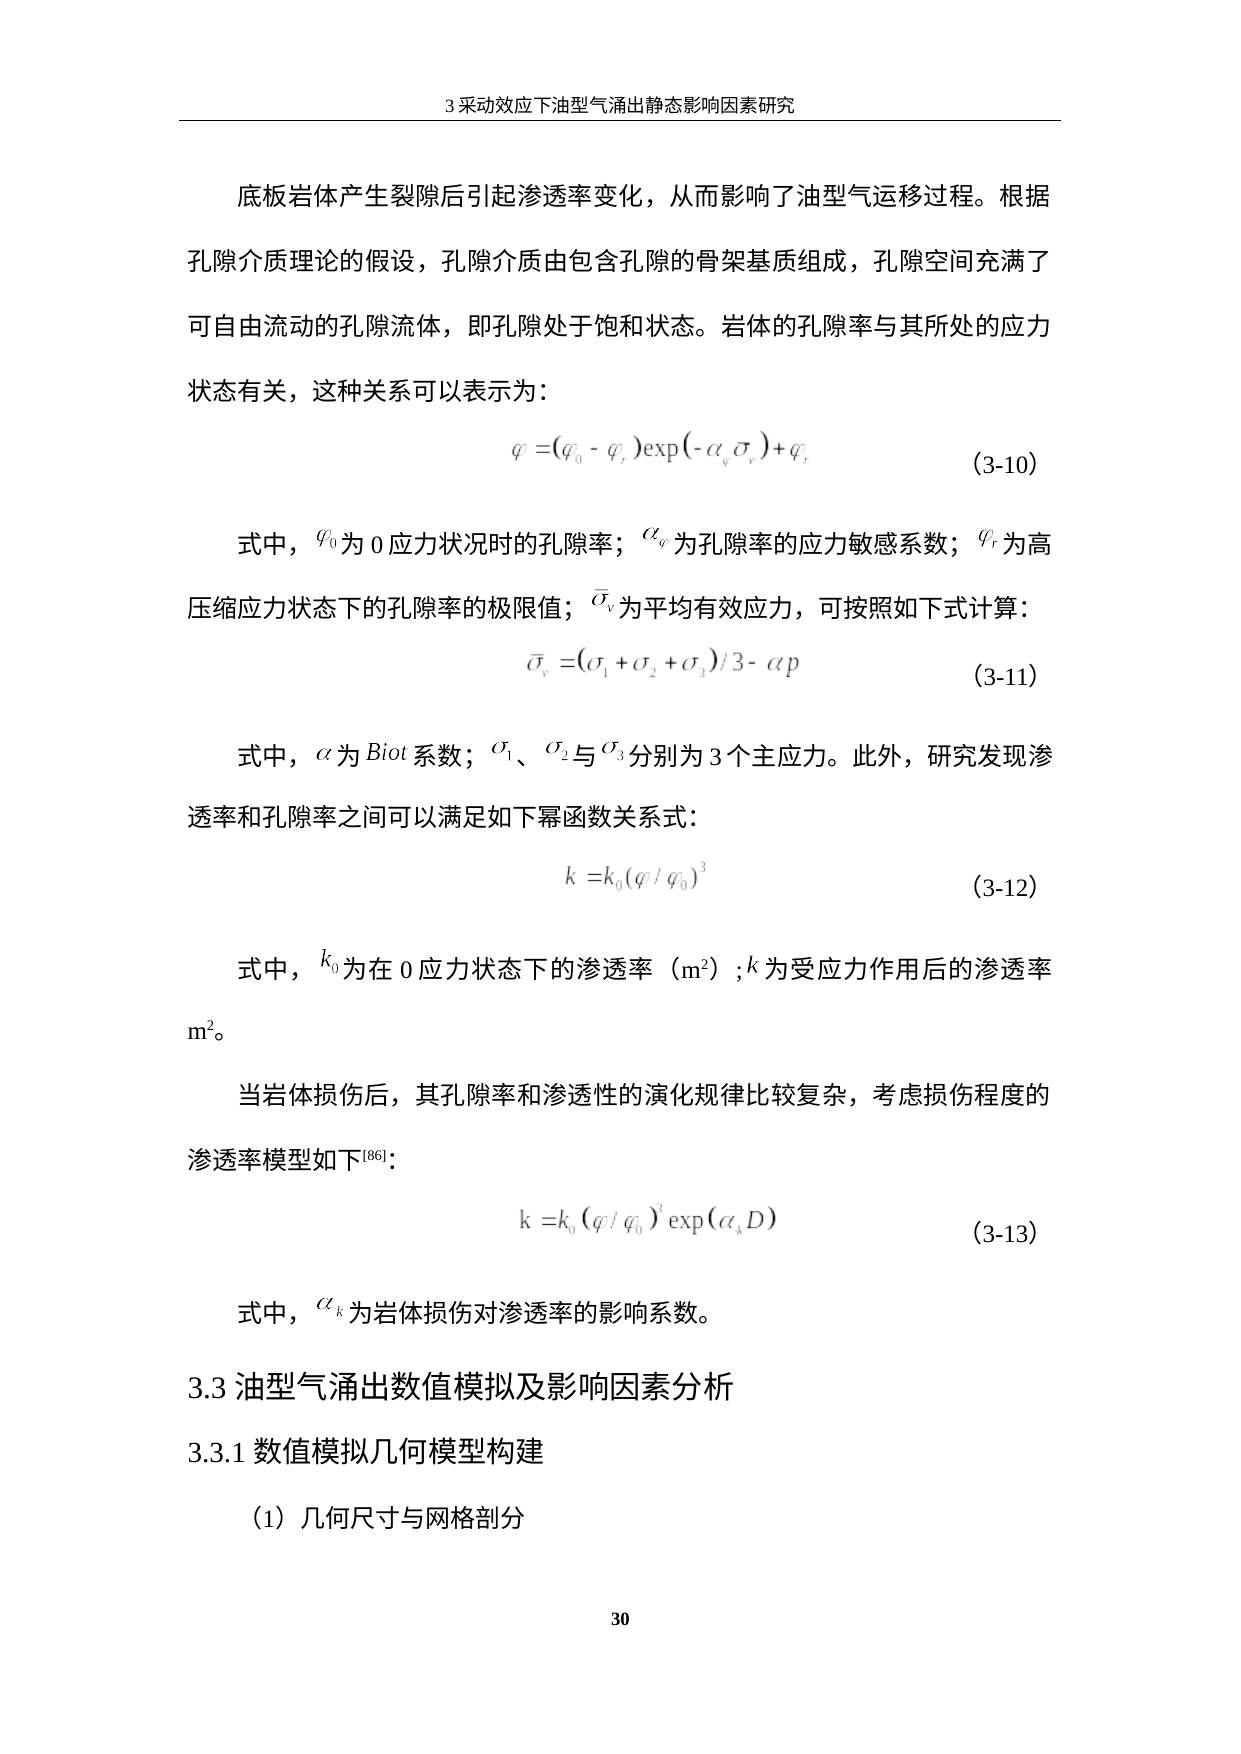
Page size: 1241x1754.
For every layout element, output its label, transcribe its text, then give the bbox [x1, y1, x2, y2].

text 式中，为系数；、与分别为3个主应力。此外，研究发现渗透率和孔隙率之间可以满足如下幂函数关系式： [187, 718, 1053, 848]
text 当岩体损伤后，其孔隙率和渗透性的演化规律比较复杂，考虑损伤程度的渗透率模型如下[86]： [187, 1061, 1053, 1191]
text 式中，为在0应力状态下的渗透率（m2）;为受应力作用后的渗透率，m2。 [187, 931, 1053, 1061]
text （3-13） [187, 1191, 1053, 1256]
text （3-10） [187, 422, 1053, 487]
list 油型气涌出数值模拟及影响因素分析 [187, 1352, 1053, 1417]
text （3-12） [187, 848, 1053, 913]
text 式中，为0应力状况时的孔隙率；为孔隙率的应力敏感系数；为高压缩应力状态下的孔隙率的极限值；为平均有效应力，可按照如下式计算： [187, 505, 1053, 635]
list 数值模拟几何模型构建 [187, 1429, 1053, 1471]
text 式中，为岩体损伤对渗透率的影响系数。 [187, 1274, 1053, 1339]
text 底板岩体产生裂隙后引起渗透率变化，从而影响了油型气运移过程。根据孔隙介质理论的假设，孔隙介质由包含孔隙的骨架基质组成，孔隙空间充满了可自由流动的孔隙流体，即孔隙处于饱和状态。岩体的孔隙率与其所处的应力状态有关，这种关系可以表示为： [187, 162, 1053, 422]
text （3-11） [187, 635, 1053, 700]
text （1）几何尺寸与网格剖分 [187, 1484, 1053, 1549]
